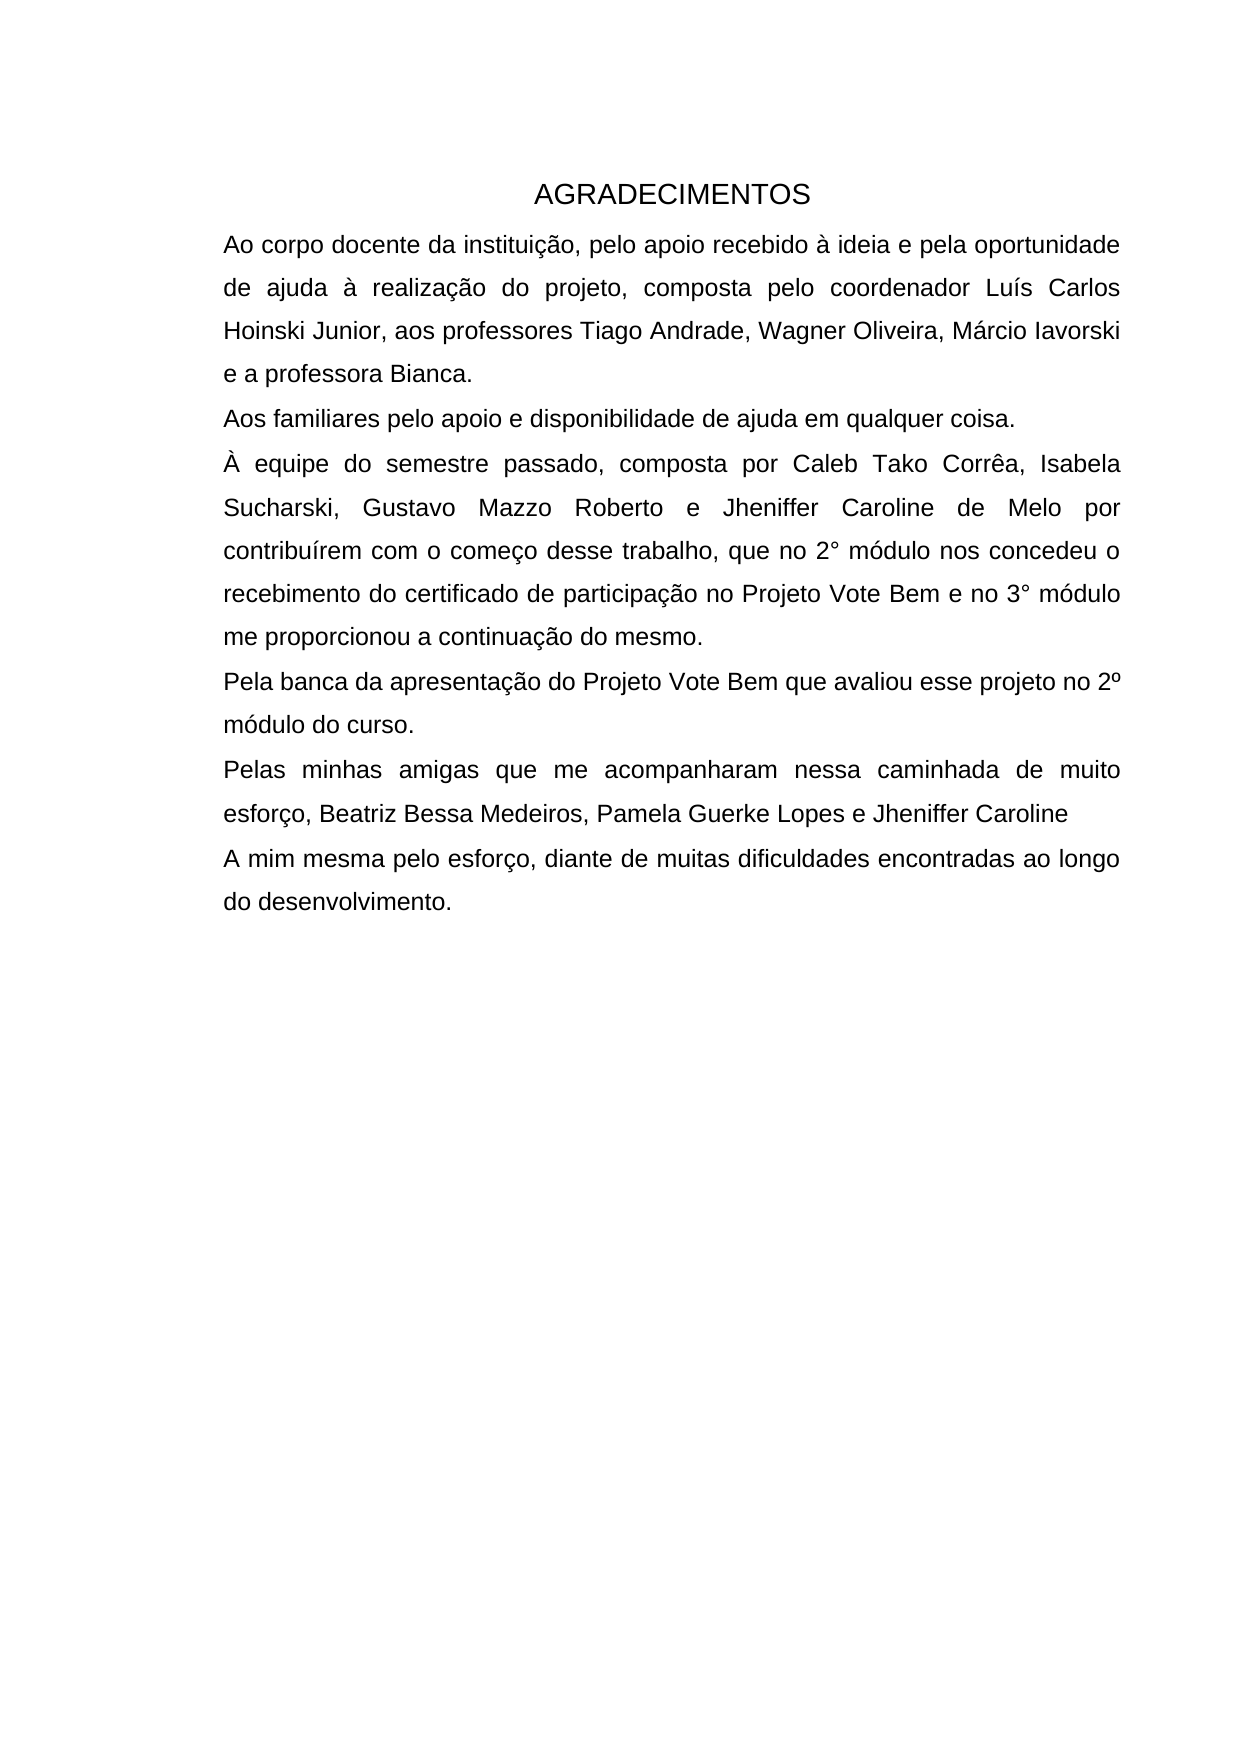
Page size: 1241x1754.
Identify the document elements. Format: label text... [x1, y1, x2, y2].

text Pelas minhas amigas que me acompanharam nessa caminhada de muito esforço, Beatriz Bessa Medeiros, Pamela Guerke Lopes e Jheniffer Caroline [223, 755, 1122, 827]
text Aos familiares pelo apoio e disponibilidade de ajuda em qualquer coisa. [223, 404, 1122, 433]
text À equipe do semestre passado, composta por Caleb Tako Corrêa, Isabela Sucharski, Gustavo Mazzo Roberto e Jheniffer Caroline de Melo por contribuírem com o começo desse trabalho, que no 2° módulo nos concedeu o recebimento do certificado de participação no Projeto Vote Bem e no 3° módulo me proporcionou a continuação do mesmo. [223, 449, 1122, 651]
text AGRADECIMENTOS [223, 177, 1122, 211]
text Pela banca da apresentação do Projeto Vote Bem que avaliou esse projeto no 2º módulo do curso. [223, 667, 1122, 739]
text A mim mesma pelo esforço, diante de muitas dificuldades encontradas ao longo do desenvolvimento. [223, 844, 1122, 916]
text Ao corpo docente da instituição, pelo apoio recebido à ideia e pela oportunidade de ajuda à realização do projeto, composta pelo coordenador Luís Carlos Hoinski Junior, aos professores Tiago Andrade, Wagner Oliveira, Márcio Iavorski e a professora Bianca. [223, 229, 1122, 388]
